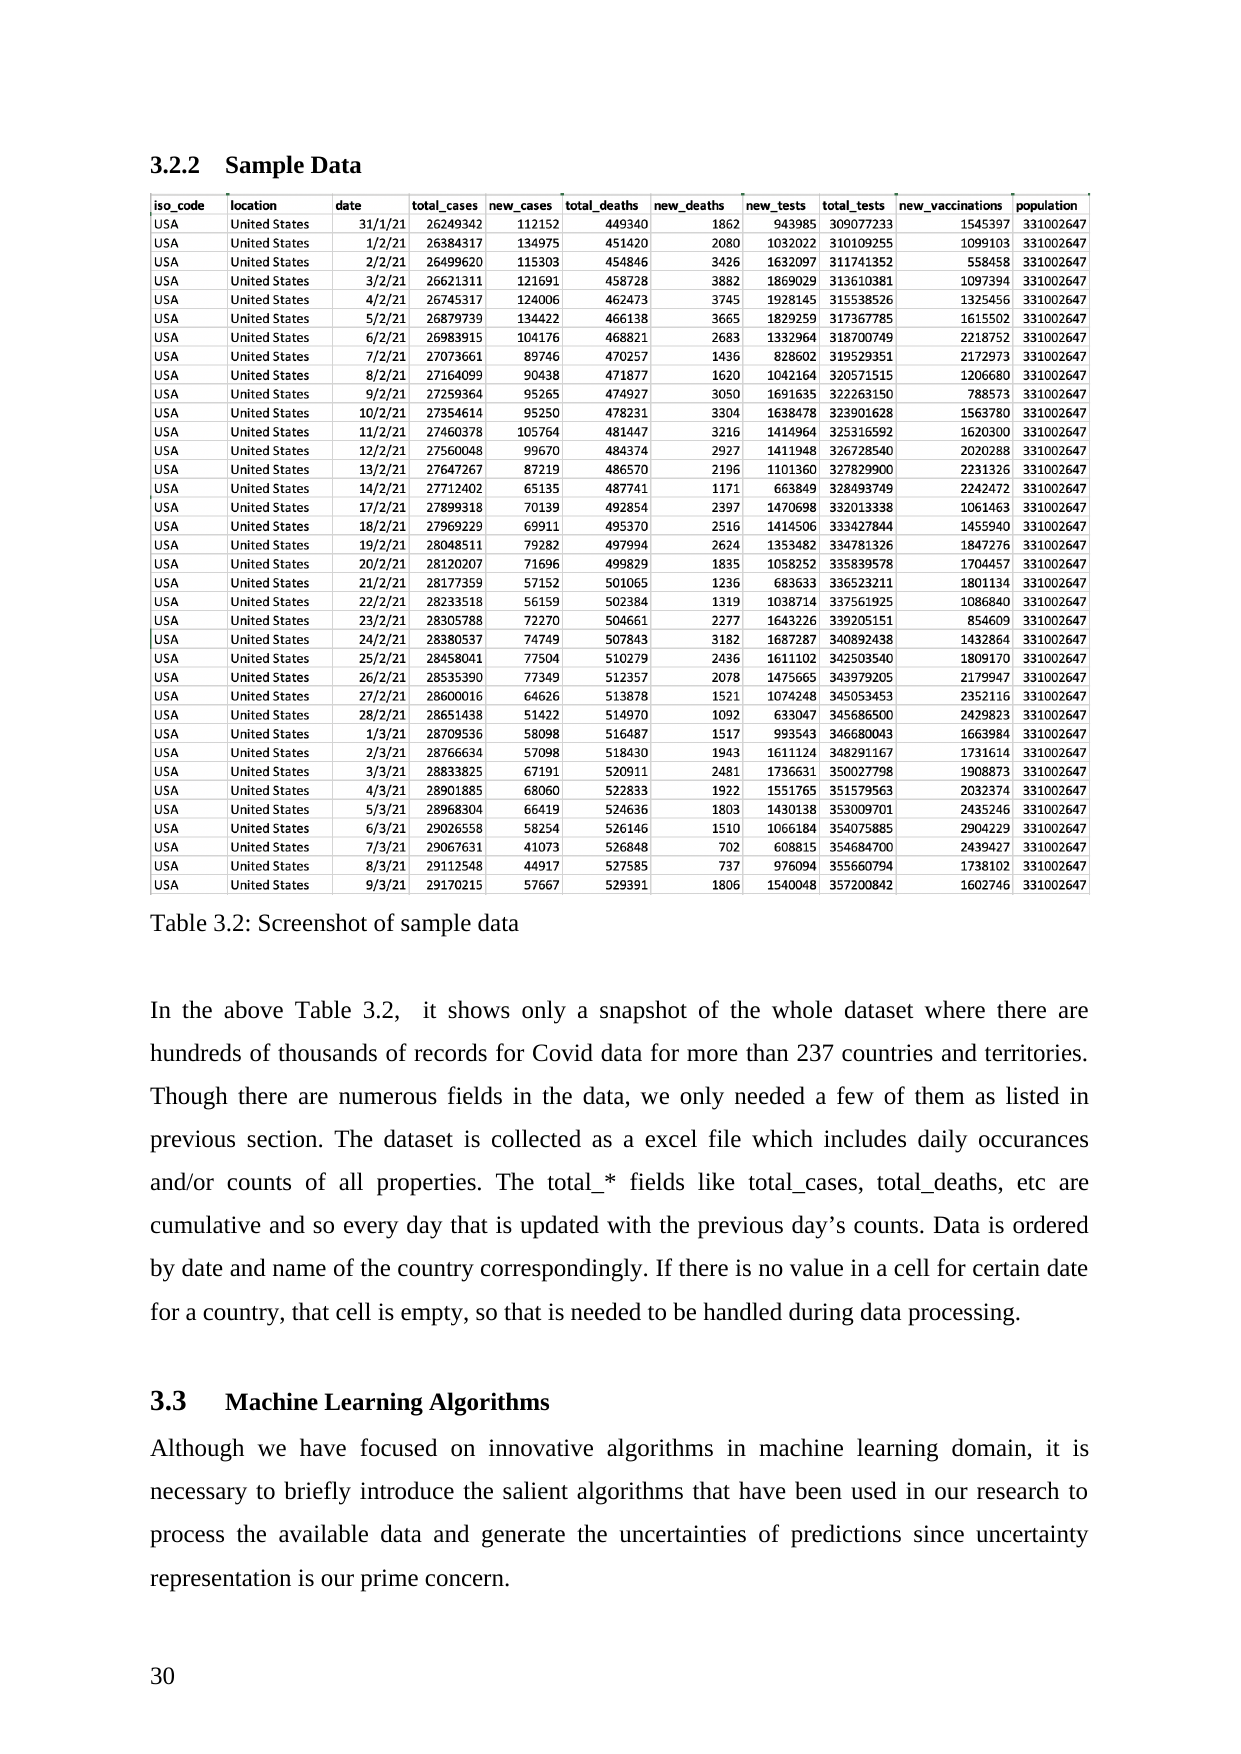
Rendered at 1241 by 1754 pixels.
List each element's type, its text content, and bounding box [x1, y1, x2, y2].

text 3.2.2 Sample Data [150, 150, 1090, 179]
text 3.3 Machine Learning Algorithms [150, 1383, 1090, 1416]
text In the above Table 3.2, it shows only a snapshot of the whole dataset where there are hundreds of thousands of records for Covid data for more than 237 countries and territories. Though there are numerous fields in the data, we only needed a few of them as listed in previous section. The dataset is collected as a excel file which includes daily occurances and/or counts of all properties. The total_* fields like total_cases, total_deaths, etc are cumulative and so every day that is updated with the previous day’s counts. Data is ordered by date and name of the country correspondingly. If there is no value in a cell for certain date for a country, that cell is empty, so that is needed to be handled during data processing. [150, 995, 1090, 1325]
picture [150, 193, 1091, 895]
text Table 3.2: Screenshot of sample data [150, 908, 1090, 937]
text Although we have focused on innovative algorithms in machine learning domain, it is necessary to briefly introduce the salient algorithms that have been used in our research to process the available data and generate the uncertainties of predictions since uncertainty representation is our prime concern. [150, 1433, 1090, 1591]
